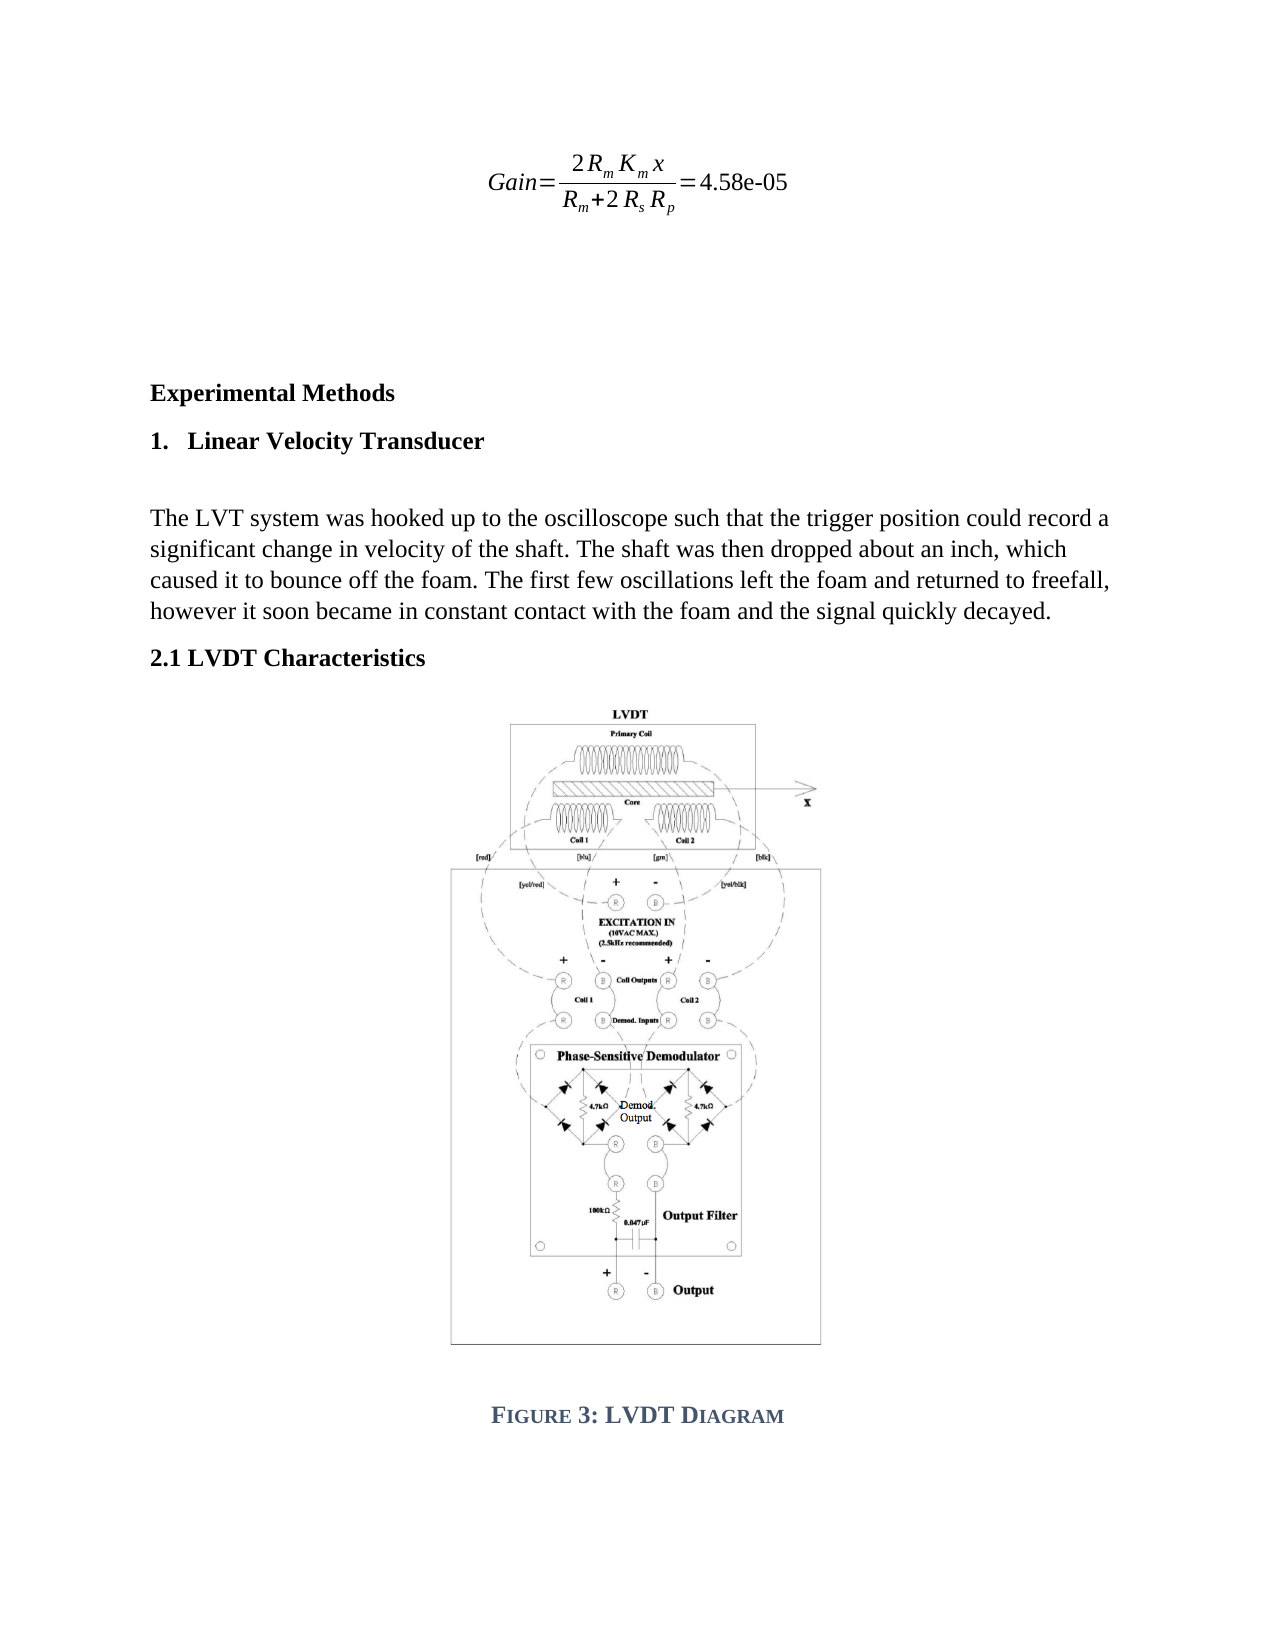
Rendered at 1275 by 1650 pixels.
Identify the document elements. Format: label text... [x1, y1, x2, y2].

text Experimental Methods [150, 378, 1125, 407]
text 2.1 LVDT Characteristics [150, 643, 1125, 672]
text The LVT system was hooked up to the oscilloscope such that the trigger position could record a significant change in velocity of the shaft. The shaft was then dropped about an inch, which caused it to bounce off the foam. The first few oscillations left the foam and returned to freefall, however it soon became in constant contact with the foam and the signal quickly decayed. [150, 503, 1125, 624]
list Linear Velocity Transducer [150, 426, 1125, 455]
picture [391, 691, 884, 1382]
